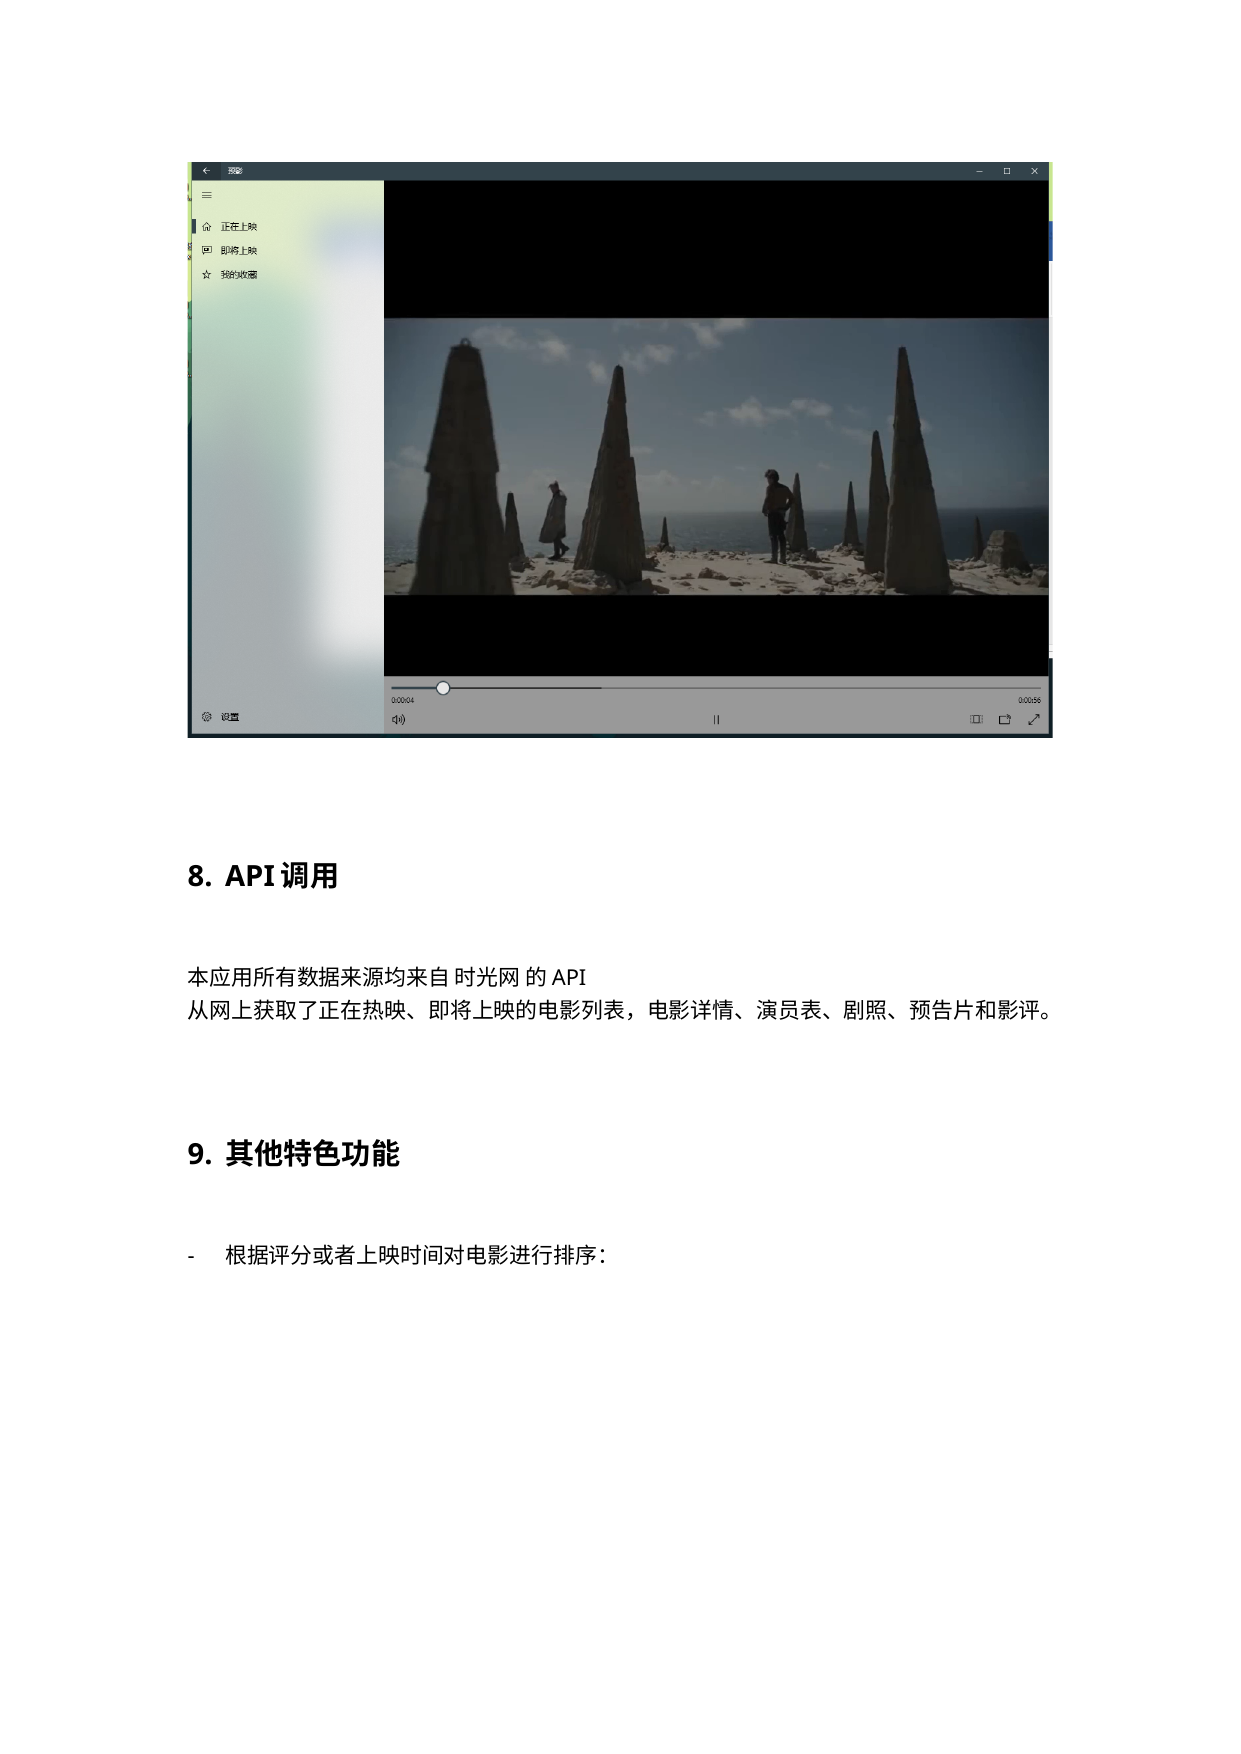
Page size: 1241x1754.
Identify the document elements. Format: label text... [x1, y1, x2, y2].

text 本应用所有数据来源均来自 时光网 的API [187, 960, 1053, 992]
list 根据评分或者上映时间对电影进行排序： [187, 1238, 1053, 1271]
text 从网上获取了正在热映、即将上映的电影列表，电影详情、演员表、剧照、预告片和影评。 [187, 992, 1053, 1025]
subtitle API调用 [187, 841, 1053, 906]
subtitle 其他特色功能 [187, 1119, 1053, 1184]
picture [187, 162, 1053, 738]
